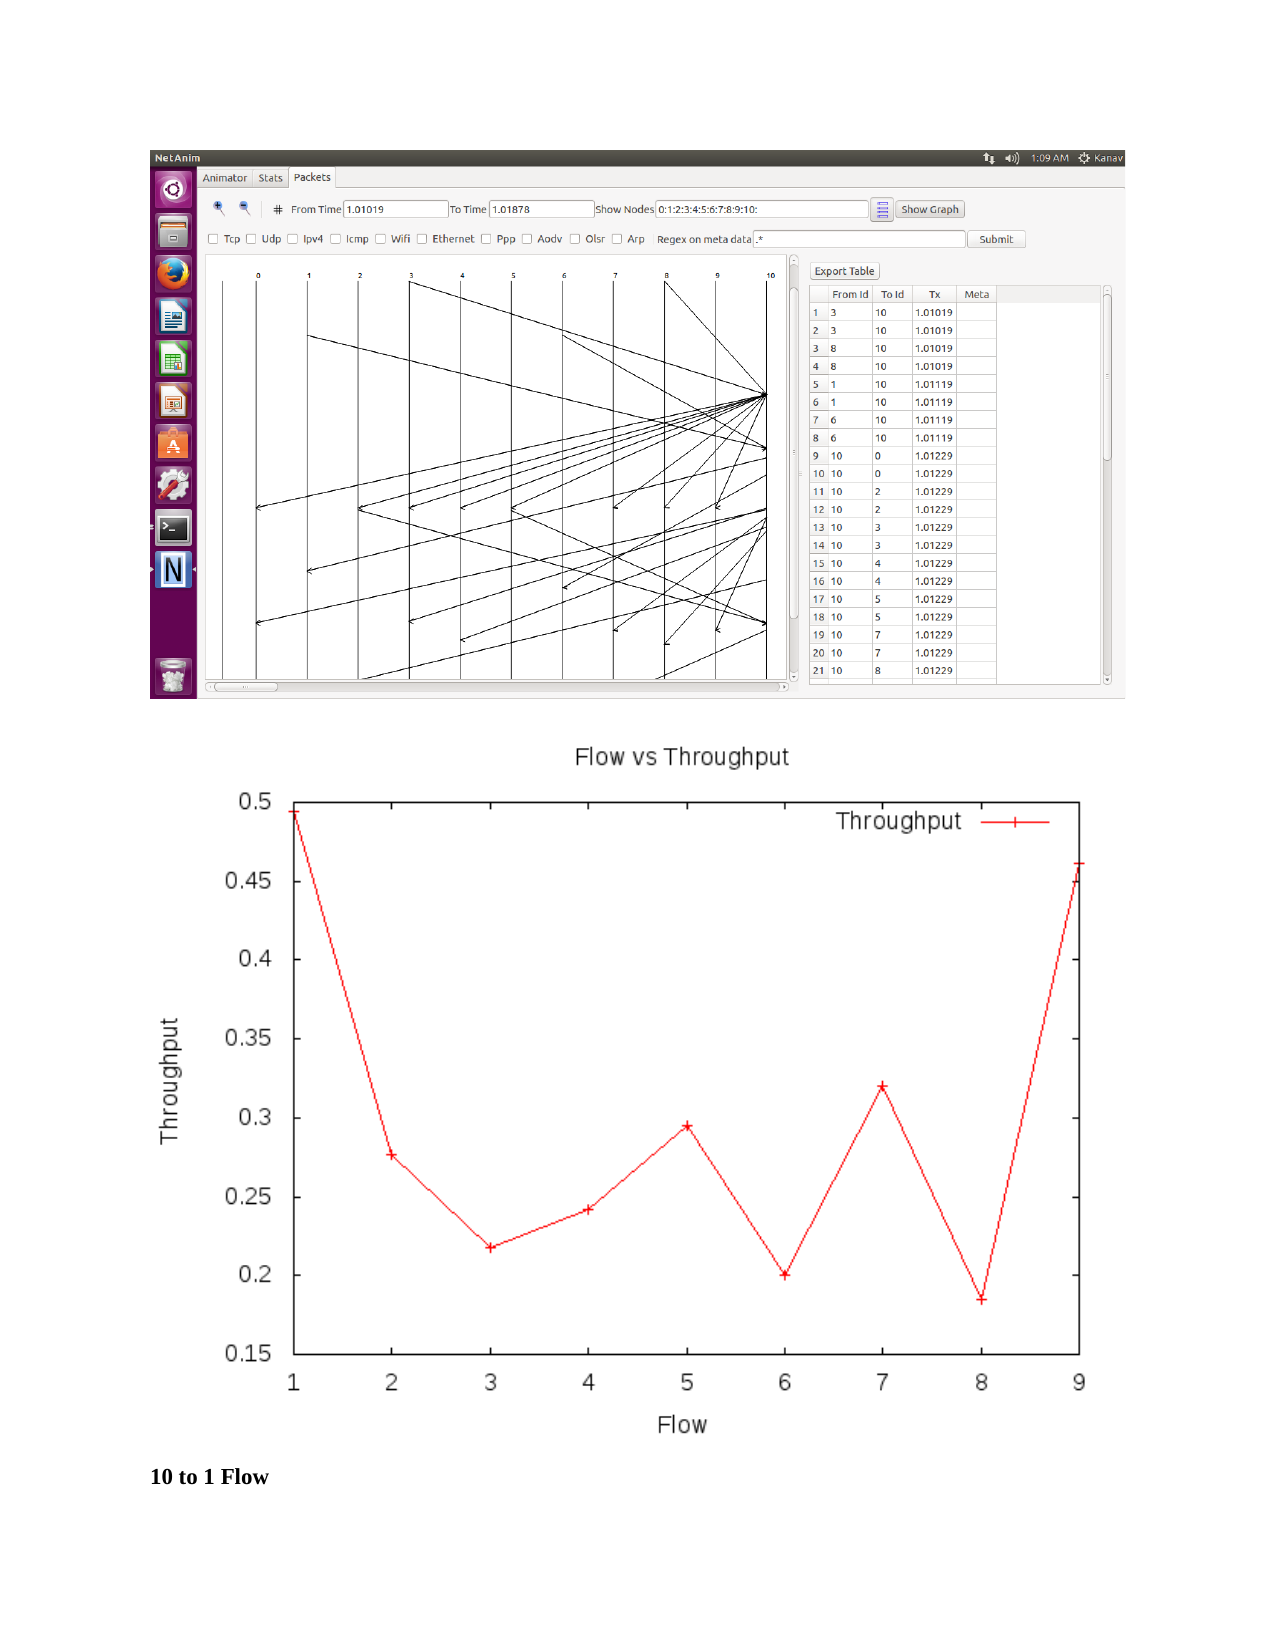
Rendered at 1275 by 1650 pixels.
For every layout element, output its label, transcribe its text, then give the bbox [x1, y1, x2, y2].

picture [150, 715, 1125, 1447]
text 10 to 1 Flow [150, 1463, 1125, 1489]
picture [150, 150, 1125, 699]
